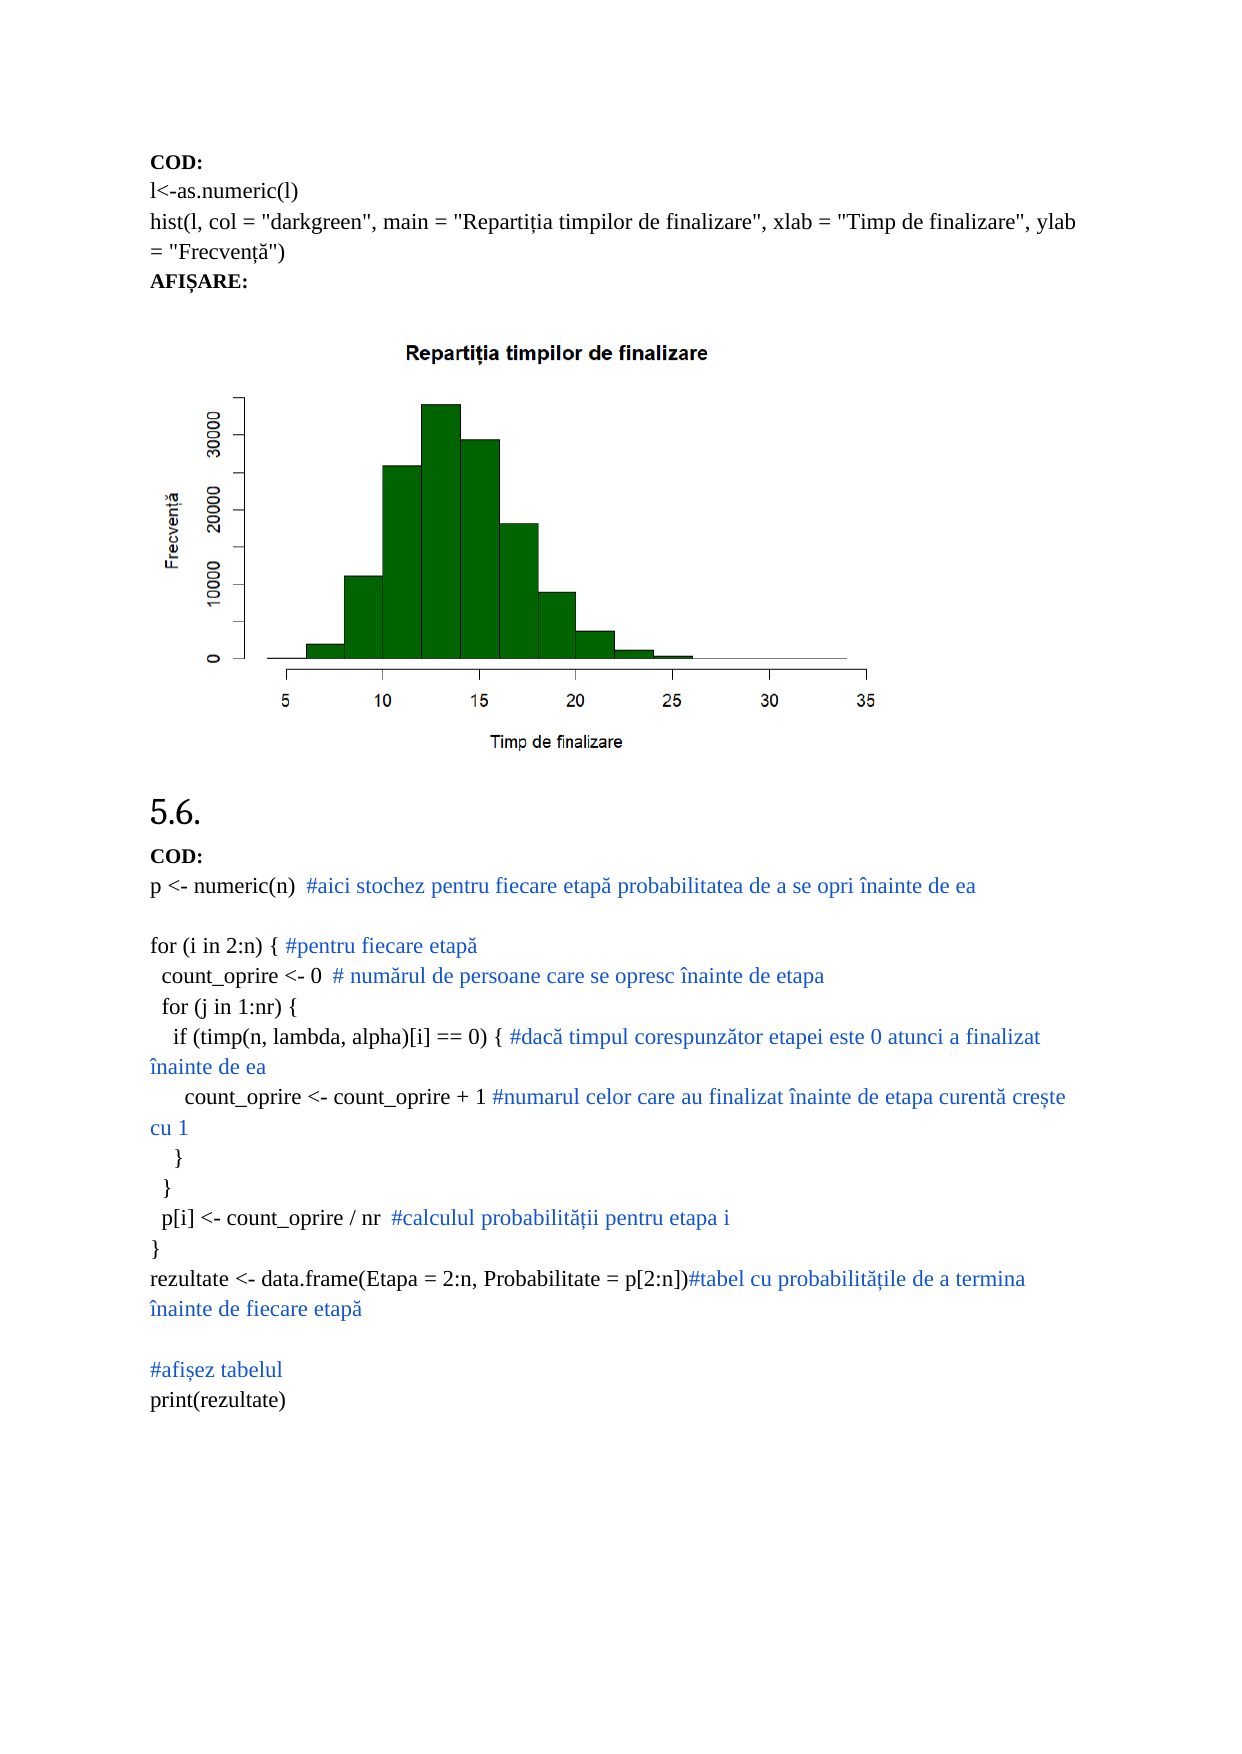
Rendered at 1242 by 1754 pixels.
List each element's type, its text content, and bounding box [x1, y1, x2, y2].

text rezultate <- data.frame(Etapa = 2:n, Probabilitate = p[2:n])#tabel cu probabilitățile de a termina înainte de fiecare etapă [150, 1265, 1071, 1322]
text COD: [150, 150, 1104, 174]
picture [164, 345, 875, 751]
text hist(l, col = "darkgreen", main = "Repartiția timpilor de finalizare", xlab = "Timp de finalizare", ylab [150, 208, 1104, 234]
text } [161, 1174, 1104, 1201]
text = "Frecvență") [150, 238, 1104, 264]
text } [150, 1235, 1104, 1261]
text } [173, 1144, 1104, 1170]
text l<-as.numeric(l) [150, 178, 1104, 204]
text for (i in 2:n) { #pentru fiecare etapă [150, 932, 1104, 959]
text count_oprire <- count_oprire + 1 #numarul celor care au finalizat înainte de etapa curentă crește cu 1 [150, 1083, 1071, 1140]
text p <- numeric(n) #aici stochez pentru fiecare etapă probabilitatea de a se opri înainte de ea [150, 872, 1104, 898]
text AFIȘARE: [150, 268, 1104, 293]
text p[i] <- count_oprire / nr #calculul probabilității pentru etapa i [161, 1204, 1104, 1231]
text if (timp(n, lambda, alpha)[i] == 0) { #dacă timpul corespunzător etapei este 0 atunci a finalizat înainte de ea [150, 1023, 1071, 1079]
text COD: [150, 844, 1104, 868]
text count_oprire <- 0 # numărul de persoane care se opresc înainte de etapa for (j in 1:nr) { [161, 963, 835, 1019]
subtitle 5.6. [150, 791, 1104, 834]
text #afișez tabelul print(rezultate) [150, 1356, 288, 1412]
